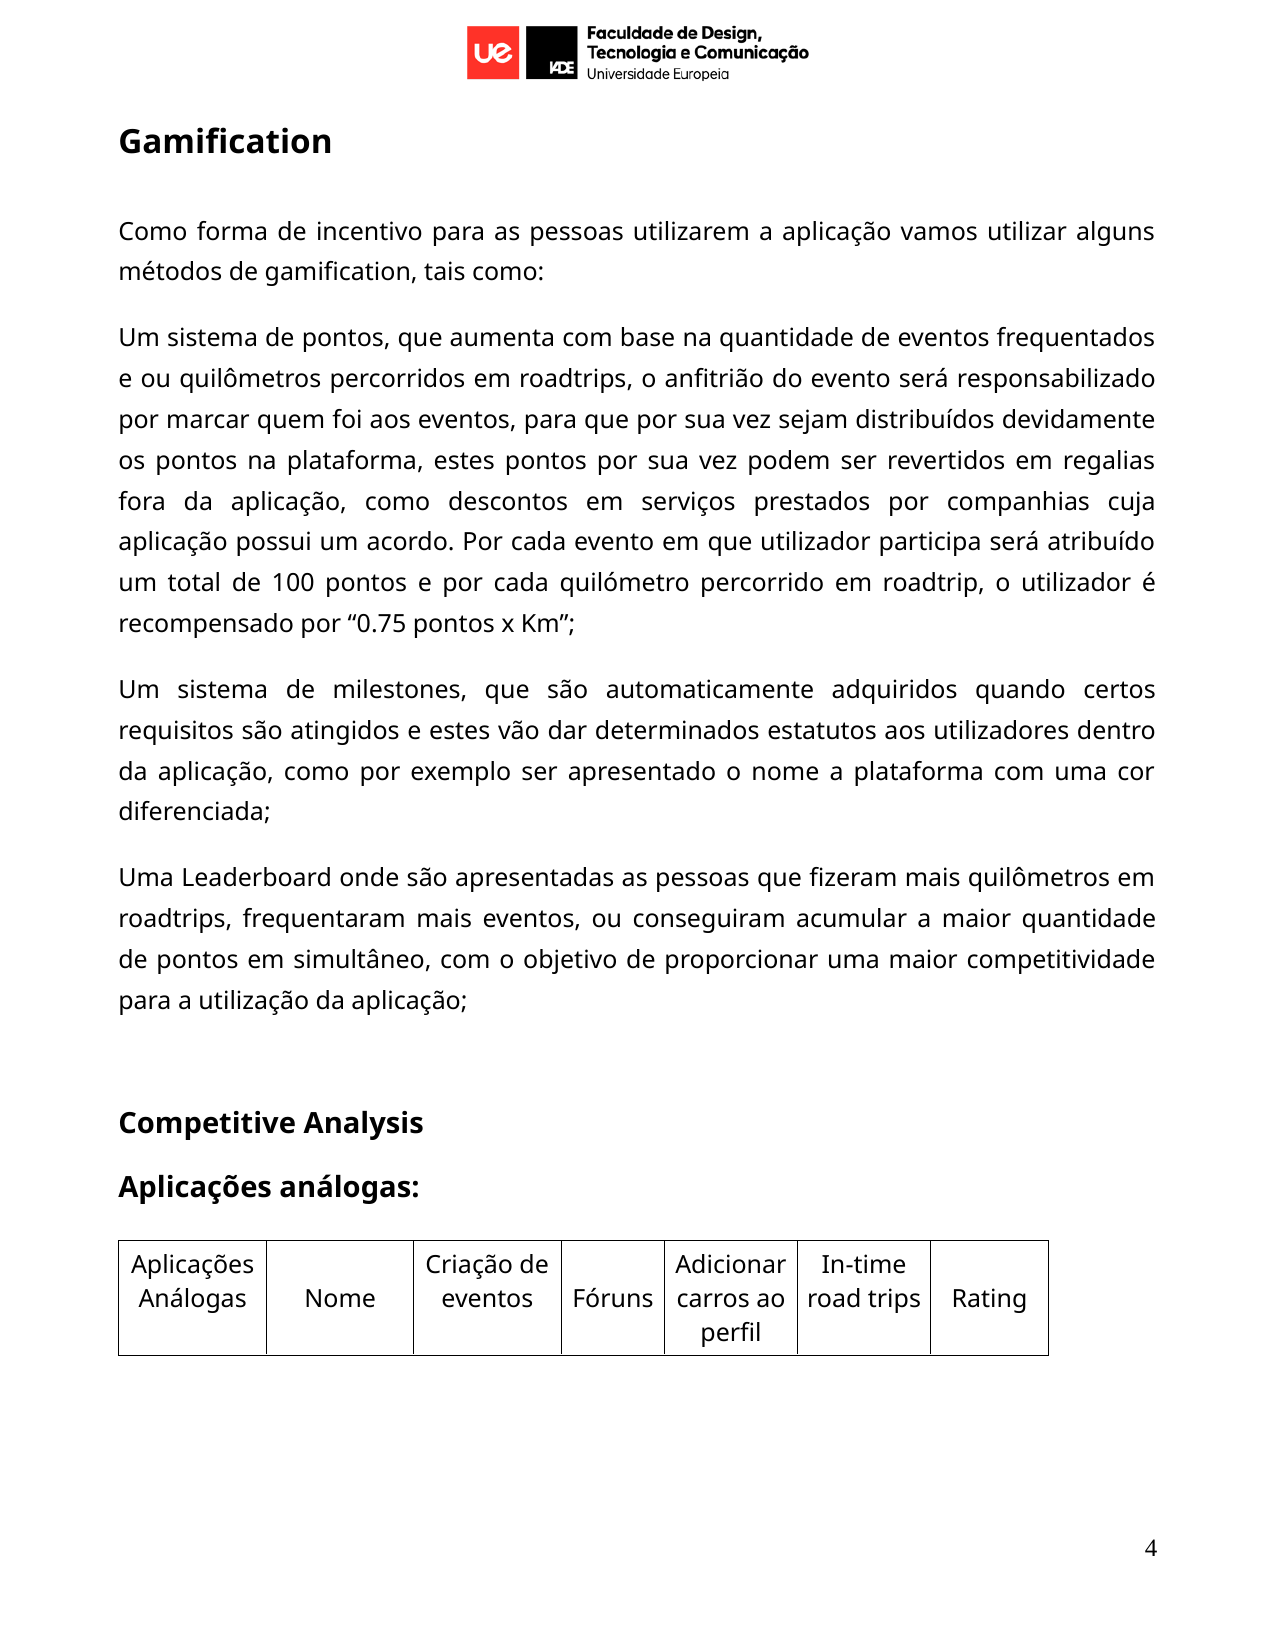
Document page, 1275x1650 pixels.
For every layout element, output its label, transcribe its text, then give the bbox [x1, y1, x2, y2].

text Um sistema de milestones, que são automaticamente adquiridos quando certos requisitos são atingidos e estes vão dar determinados estatutos aos utilizadores dentro da aplicação, como por exemplo ser apresentado o nome a plataforma com uma cor diferenciada; [118, 671, 1157, 828]
subtitle Gamification [118, 118, 1157, 163]
text Um sistema de pontos, que aumenta com base na quantidade de eventos frequentados e ou quilômetros percorridos em roadtrips, o anfitrião do evento será responsabilizado por marcar quem foi aos eventos, para que por sua vez sejam distribuídos devidamente os pontos na plataforma, estes pontos por sua vez podem ser revertidos em regalias fora da aplicação, como descontos em serviços prestados por companhias cuja aplicação possui um acordo. Por cada evento em que utilizador participa será atribuído um total de 100 pontos e por cada quilómetro percorrido em roadtrip, o utilizador é recompensado por “0.75 pontos x Km”; [118, 320, 1157, 640]
table_header Fóruns [562, 1241, 664, 1354]
text Como forma de incentivo para as pessoas utilizarem a aplicação vamos utilizar alguns métodos de gamification, tais como: [118, 213, 1157, 288]
table_header Nome [267, 1241, 413, 1354]
table_header Adicionar carros ao perfil [665, 1241, 797, 1354]
picture [440, 5, 835, 101]
table_header In-time road trips [798, 1241, 930, 1354]
table_header Rating [931, 1241, 1048, 1354]
table_header Aplicações Análogas [119, 1241, 266, 1354]
text Uma Leaderboard onde são apresentadas as pessoas que fizeram mais quilômetros em roadtrips, frequentaram mais eventos, ou conseguiram acumular a maior quantidade de pontos em simultâneo, com o objetivo de proporcionar uma maior competitividade para a utilização da aplicação; [118, 860, 1157, 1016]
subtitle Competitive Analysis [118, 1102, 1157, 1142]
table_header Criação de eventos [414, 1241, 561, 1354]
subtitle Aplicações análogas: [118, 1167, 1157, 1206]
